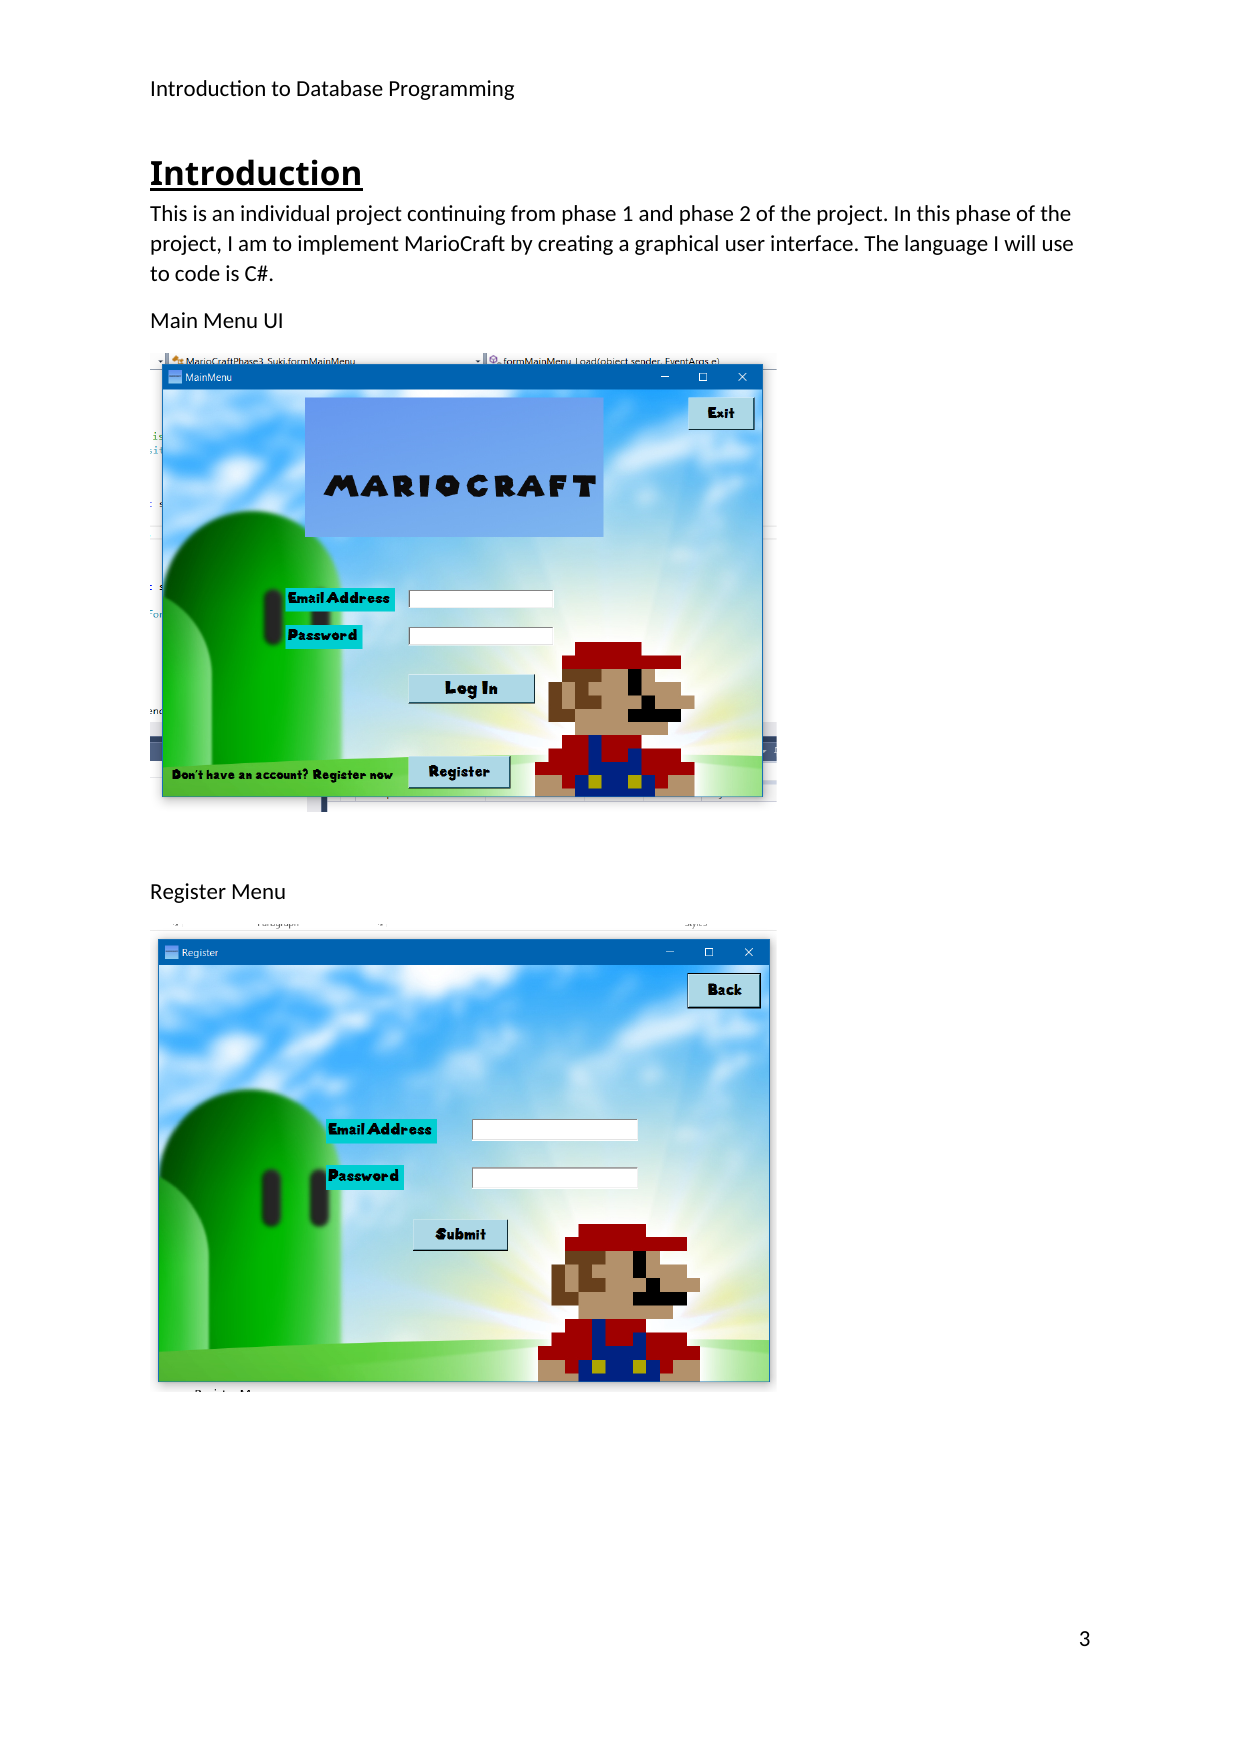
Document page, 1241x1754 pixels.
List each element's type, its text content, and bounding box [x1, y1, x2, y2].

text Main Menu UI [150, 306, 1090, 334]
picture [150, 353, 777, 812]
text Register Menu [150, 877, 1090, 905]
text This is an individual project continuing from phase 1 and phase 2 of the project. In this phase of the project, I am to implement MarioCraft by creating a graphical user interface. The language I will use to code is C#. [150, 199, 1090, 287]
picture [150, 924, 777, 1392]
subtitle Introduction [150, 150, 1090, 195]
